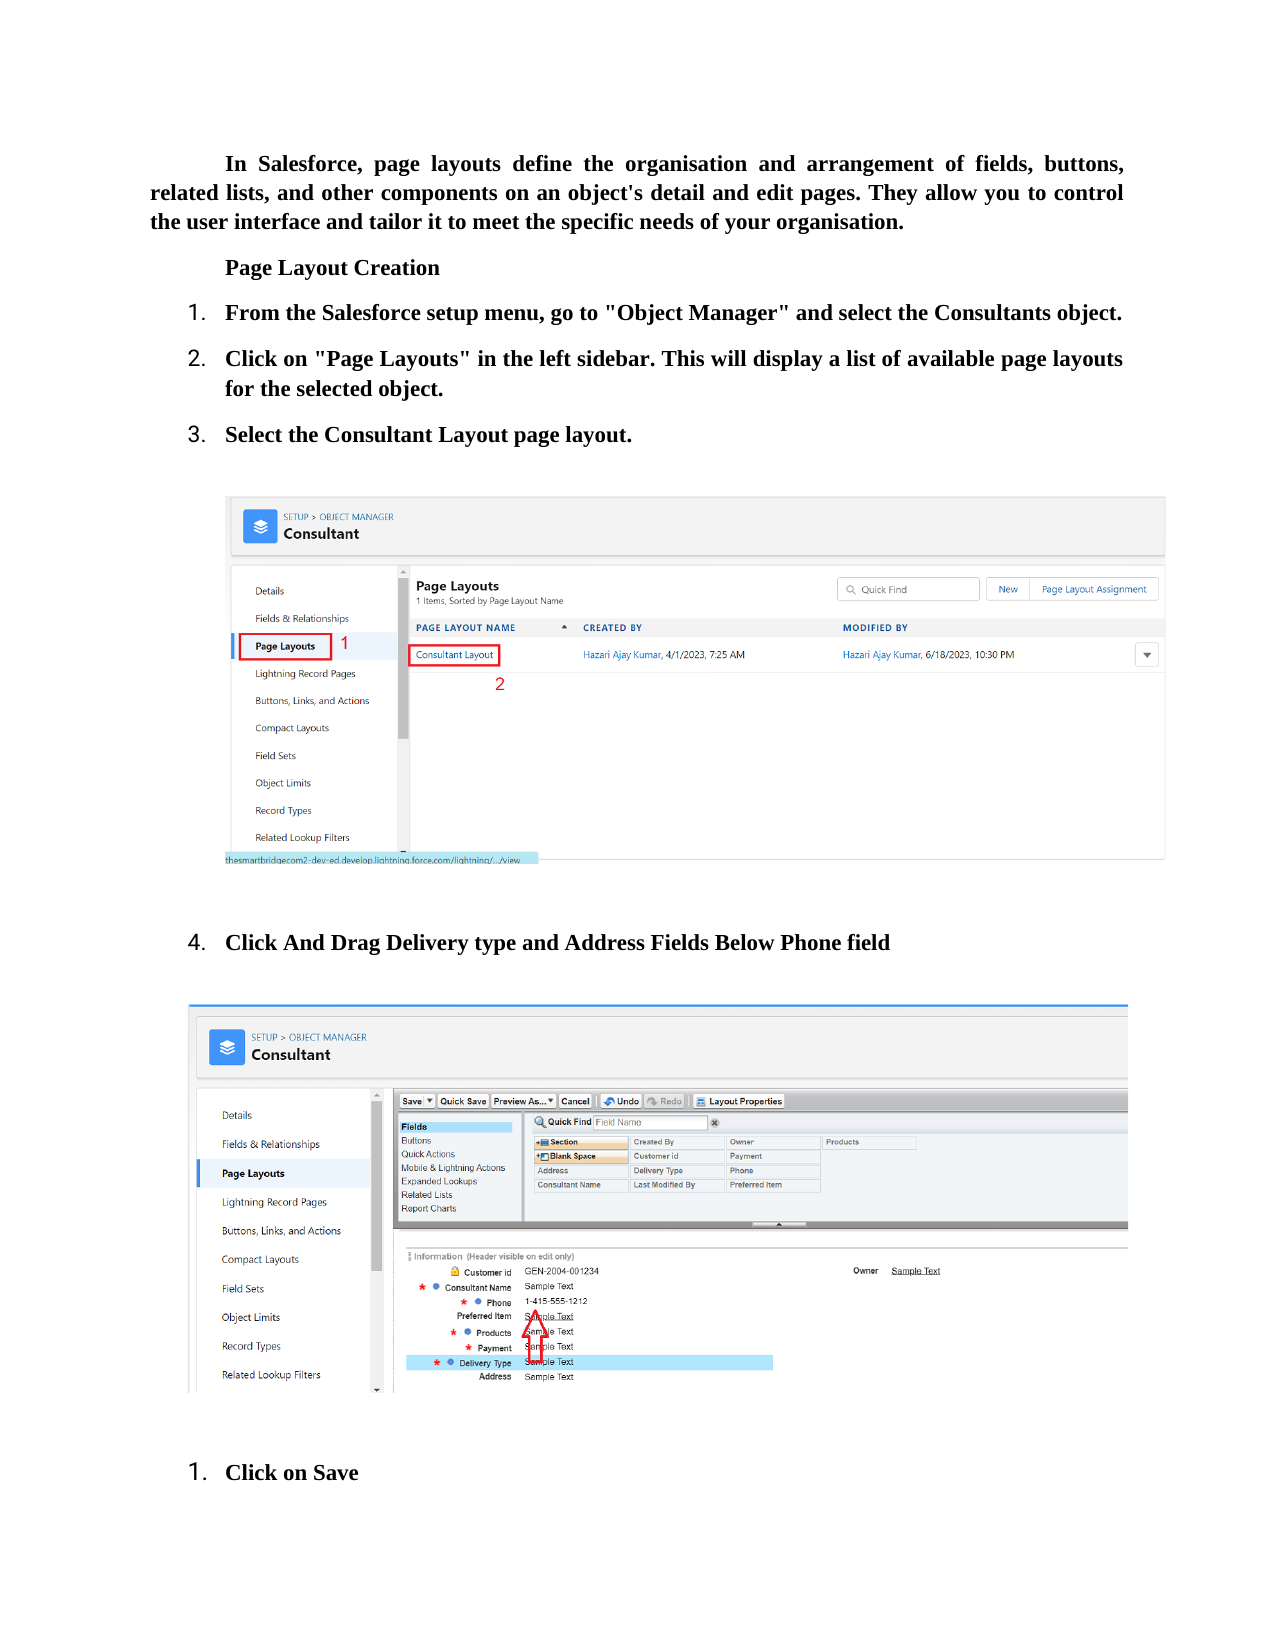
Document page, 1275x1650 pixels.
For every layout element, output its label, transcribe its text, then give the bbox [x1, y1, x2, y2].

picture [187, 1004, 1129, 1393]
picture [225, 496, 1166, 864]
list From the Salesforce setup menu, go to "Object Manager" and select the Consultants object. [187, 299, 1125, 326]
text In Salesforce, page layouts define the organisation and arrangement of fields, buttons, related lists, and other components on an object's detail and edit pages. They allow you to control the user interface and tailor it to meet the specific needs of your organisation. [150, 150, 1125, 234]
list Click on Save [187, 1458, 1125, 1487]
list Click And Drag Delivery type and Address Fields Below Phone field [187, 929, 1125, 956]
list Click on "Page Layouts" in the left sidebar. This will display a list of available page layouts for the selected object. [187, 345, 1125, 401]
text Page Layout Creation [150, 253, 1125, 280]
list Select the Consultant Layout page layout. [187, 421, 1125, 448]
